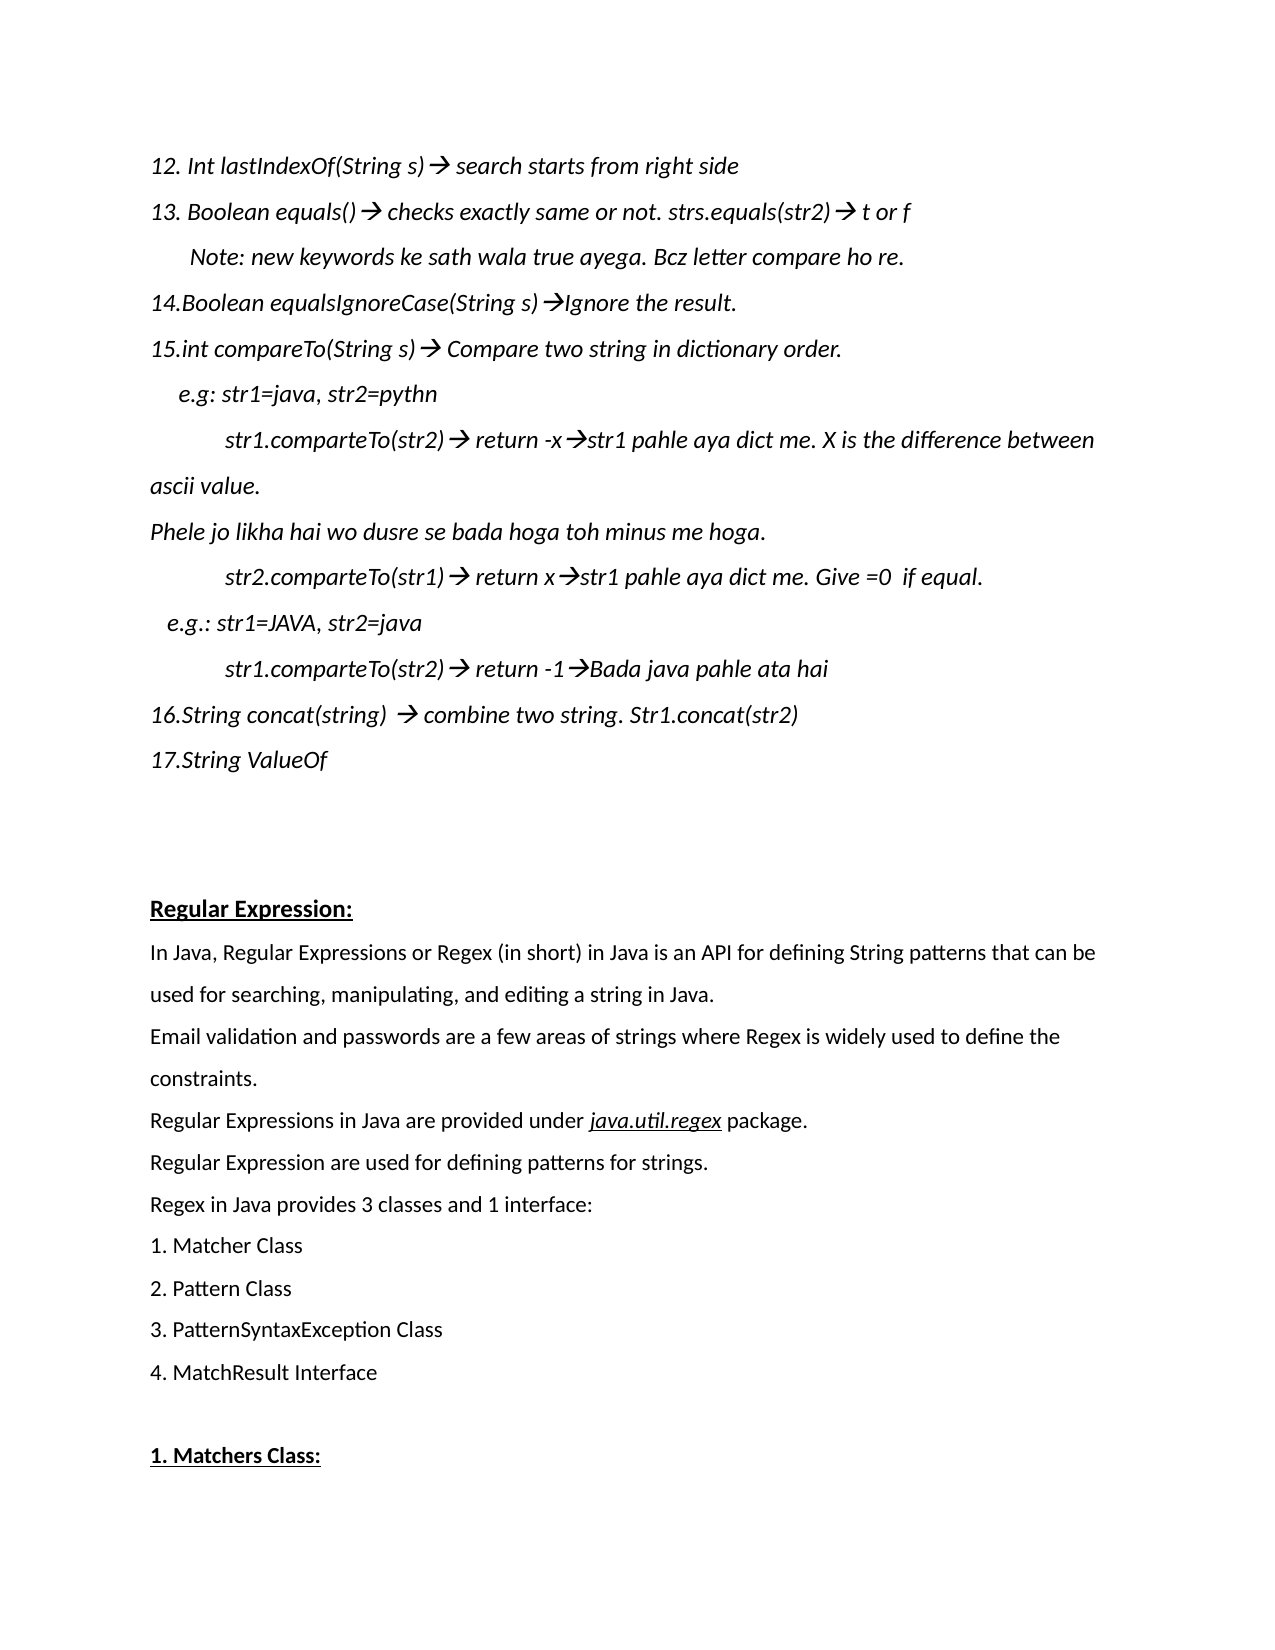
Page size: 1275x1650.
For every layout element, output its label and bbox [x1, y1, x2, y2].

text [150, 893, 1125, 1469]
text [150, 150, 1125, 863]
